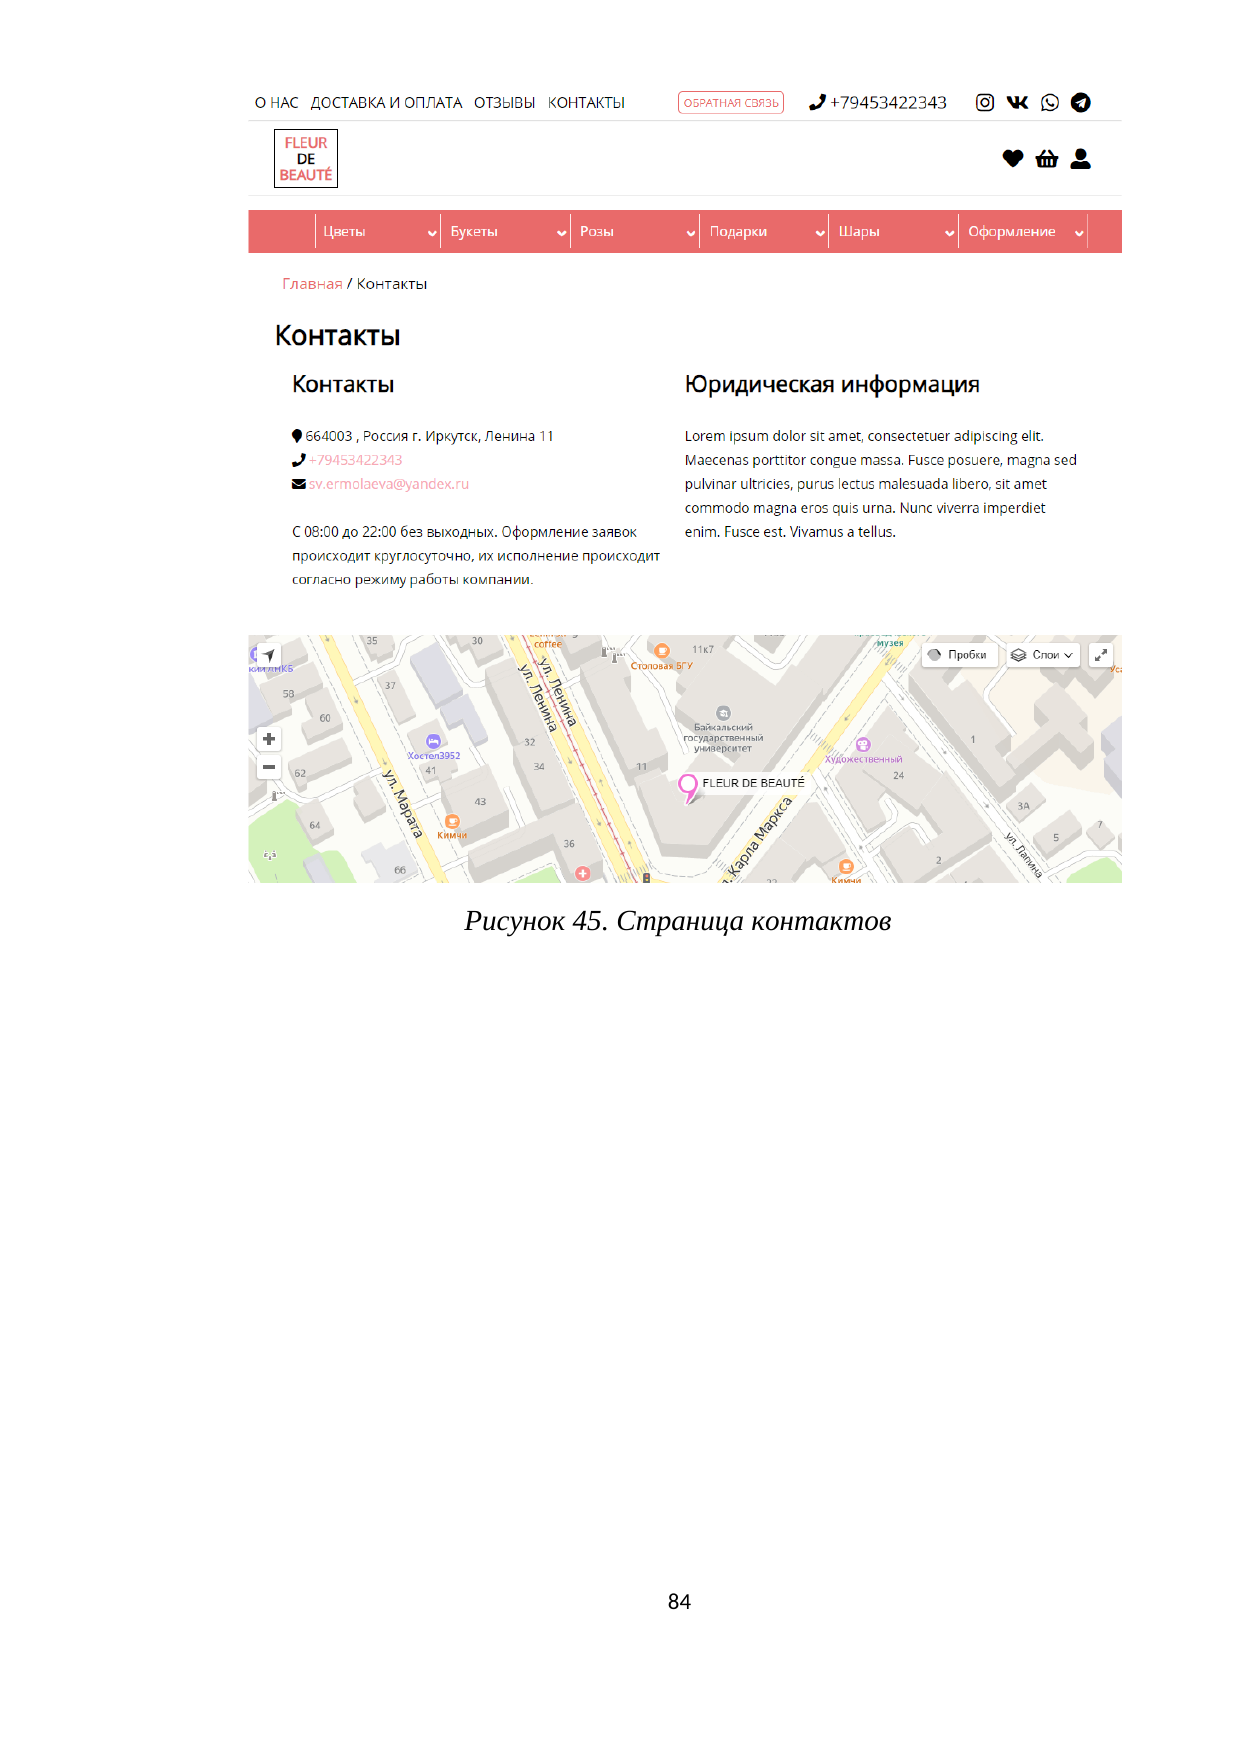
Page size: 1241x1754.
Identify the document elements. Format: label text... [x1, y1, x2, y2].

picture [236, 88, 1123, 883]
text Рисунок 45. Страница контактов [177, 903, 1181, 937]
